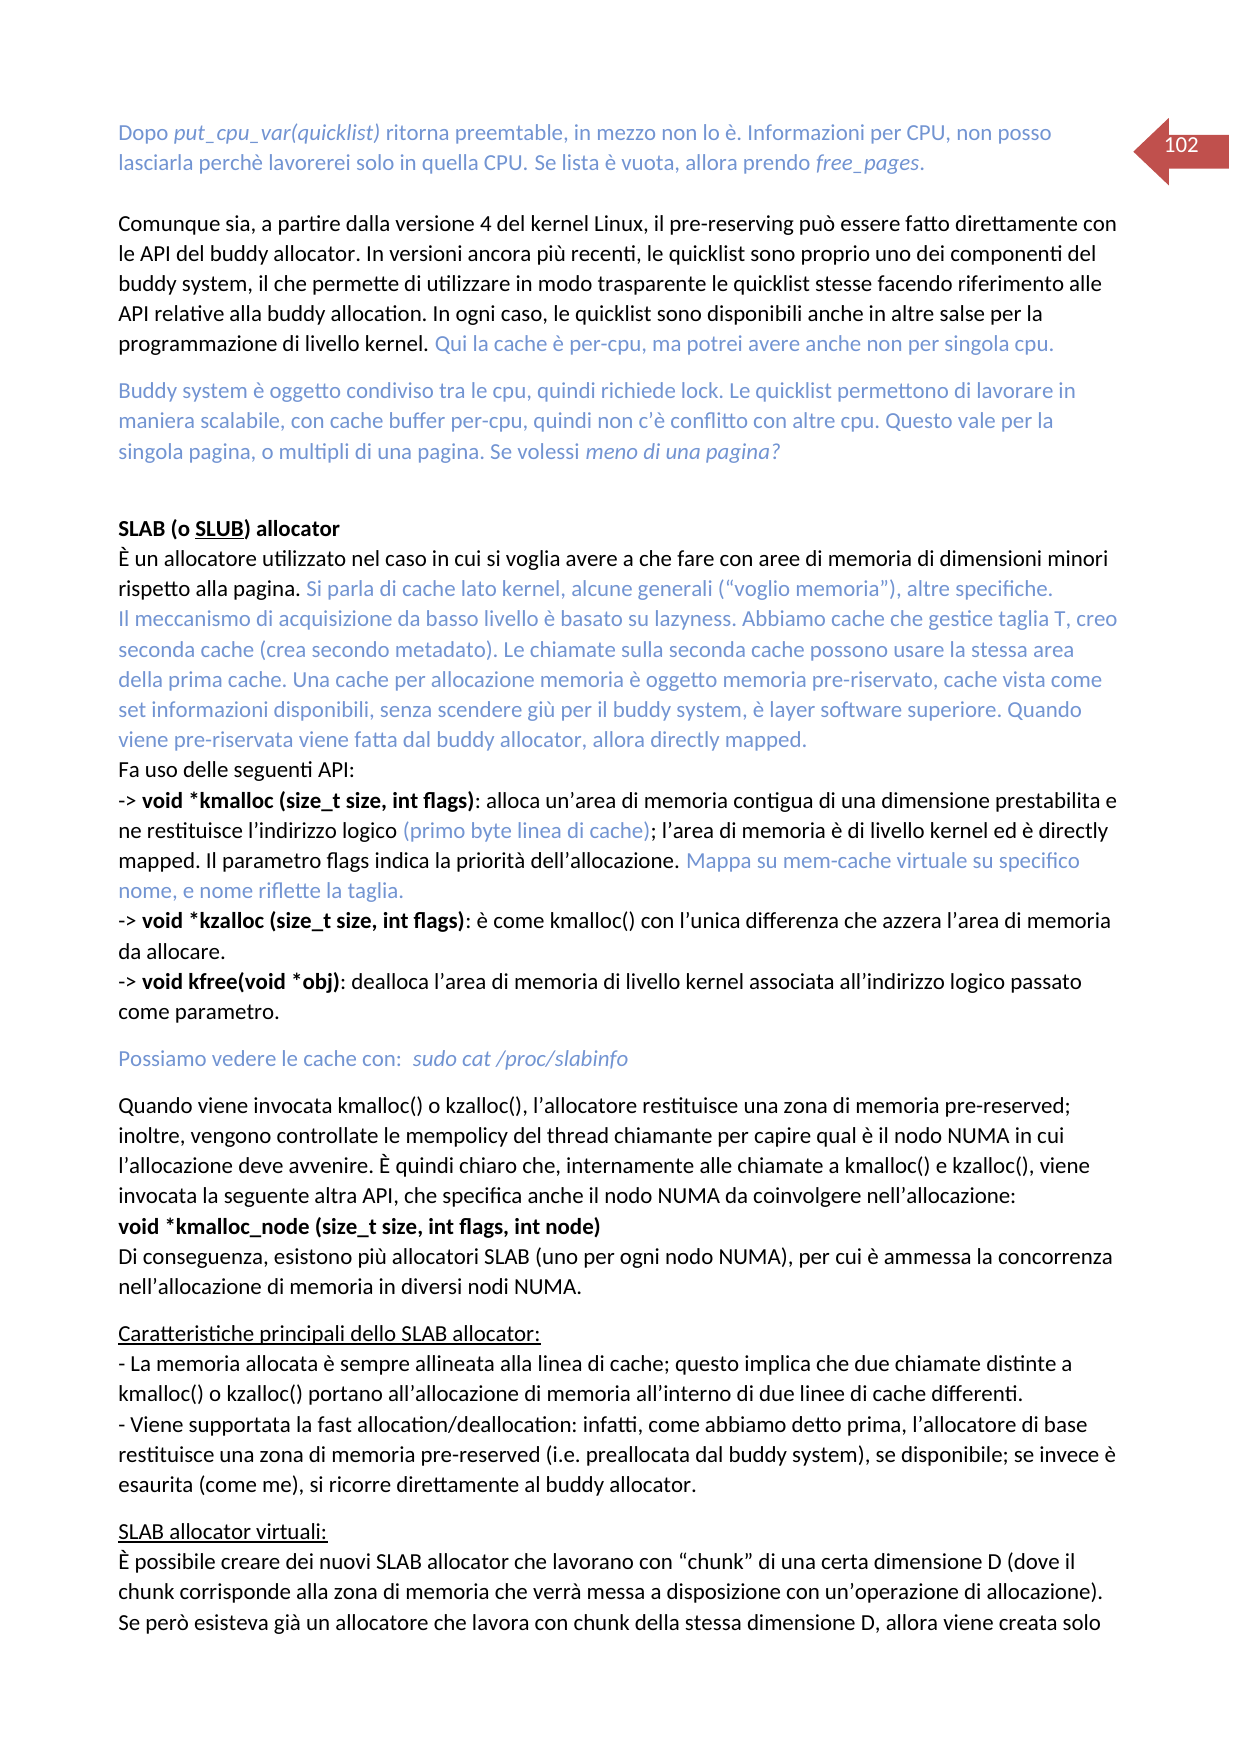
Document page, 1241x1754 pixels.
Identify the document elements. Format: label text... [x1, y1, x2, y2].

text Buddy system è oggetto condiviso tra le cpu, quindi richiede lock. Le quicklist permettono di lavorare in maniera scalabile, con cache buffer per-cpu, quindi non c’è conflitto con altre cpu. Questo vale per la singola pagina, o multipli di una pagina. Se volessi meno di una pagina? [118, 376, 1122, 465]
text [118, 1517, 1122, 1636]
text Possiamo vedere le cache con: sudo cat /proc/slabinfo [118, 1044, 1122, 1072]
text Caratteristiche principali dello SLAB allocator: - La memoria allocata è sempre allineata alla linea di cache; questo implica che due chiamate distinte a kmalloc() o kzalloc() portano all’allocazione di memoria all’interno di due linee di cache differenti. - Viene supportata la fast allocation/deallocation: infatti, come abbiamo detto prima, l’allocatore di base restituisce una zona di memoria pre-reserved (i.e. preallocata dal buddy system), se disponibile; se invece è esaurita (come me), si ricorre direttamente al buddy allocator. [118, 1319, 1122, 1498]
text Quando viene invocata kmalloc() o kzalloc(), l’allocatore restituisce una zona di memoria pre-reserved; inoltre, vengono controllate le mempolicy del thread chiamante per capire qual è il nodo NUMA in cui l’allocazione deve avvenire. È quindi chiaro che, internamente alle chiamate a kmalloc() e kzalloc(), viene invocata la seguente altra API, che specifica anche il nodo NUMA da coinvolgere nell’allocazione: void *kmalloc_node (size_t size, int flags, int node) Di conseguenza, esistono più allocatori SLAB (uno per ogni nodo NUMA), per cui è ammessa la concorrenza nell’allocazione di memoria in diversi nodi NUMA. [118, 1091, 1122, 1300]
text SLAB (o SLUB) allocator È un allocatore utilizzato nel caso in cui si voglia avere a che fare con aree di memoria di dimensioni minori rispetto alla pagina. Si parla di cache lato kernel, alcune generali (“voglio memoria”), altre specifiche. Il meccanismo di acquisizione da basso livello è basato su lazyness. Abbiamo cache che gestice taglia T, creo seconda cache (crea secondo metadato). Le chiamate sulla seconda cache possono usare la stessa area della prima cache. Una cache per allocazione memoria è oggetto memoria pre-riservato, cache vista come set informazioni disponibili, senza scendere giù per il buddy system, è layer software superiore. Quando viene pre-riservata viene fatta dal buddy allocator, allora directly mapped. Fa uso delle seguenti API: -> void *kmalloc (size_t size, int flags): alloca un’area di memoria contigua di una dimensione prestabilita e ne restituisce l’indirizzo logico (primo byte linea di cache); l’area di memoria è di livello kernel ed è directly mapped. Il parametro flags indica la priorità dell’allocazione. Mappa su mem-cache virtuale su specifico nome, e nome riflette la taglia. -> void *kzalloc (size_t size, int flags): è come kmalloc() con l’unica differenza che azzera l’area di memoria da allocare. -> void kfree(void *obj): dealloca l’area di memoria di livello kernel associata all’indirizzo logico passato come parametro. [118, 484, 1122, 1025]
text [118, 118, 1122, 358]
